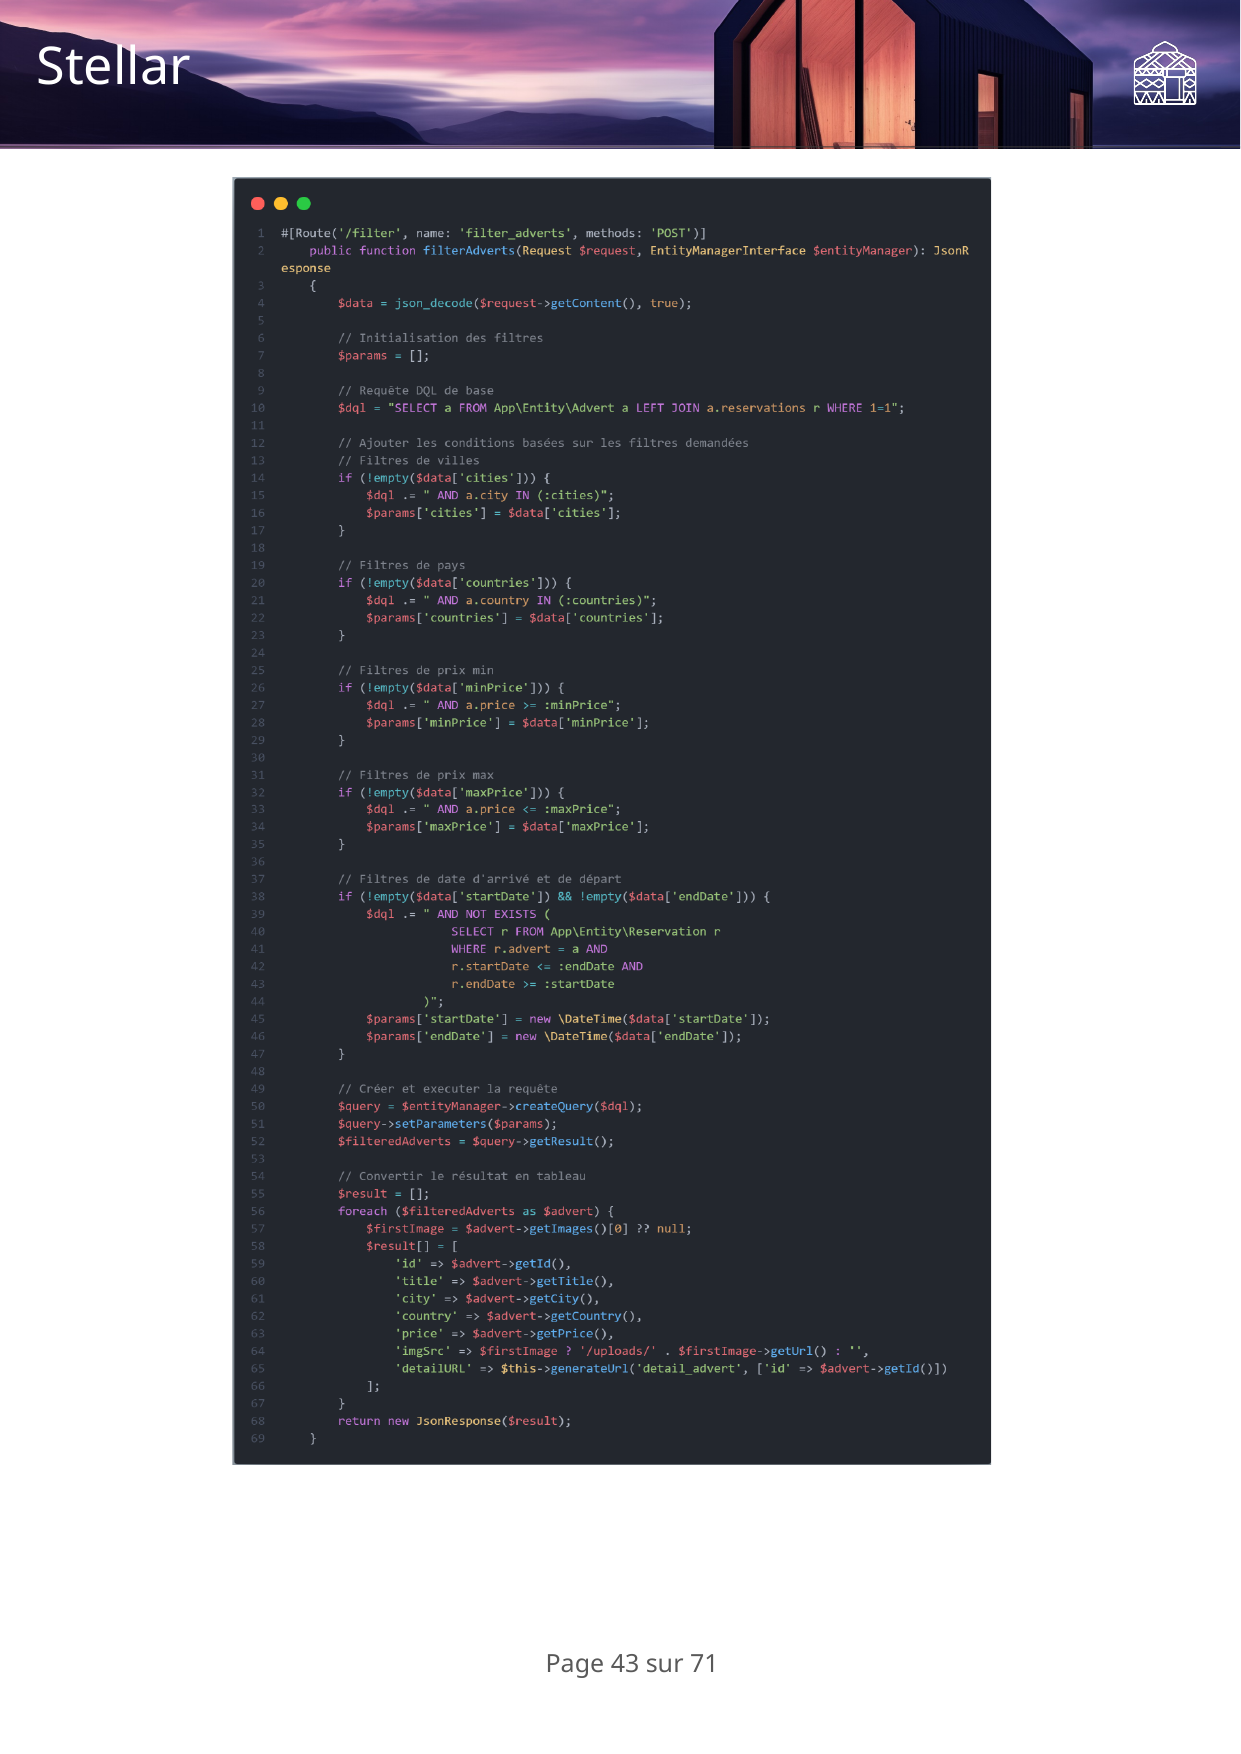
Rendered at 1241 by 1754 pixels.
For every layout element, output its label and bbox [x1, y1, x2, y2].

picture [232, 177, 992, 1465]
picture [0, 0, 1241, 146]
